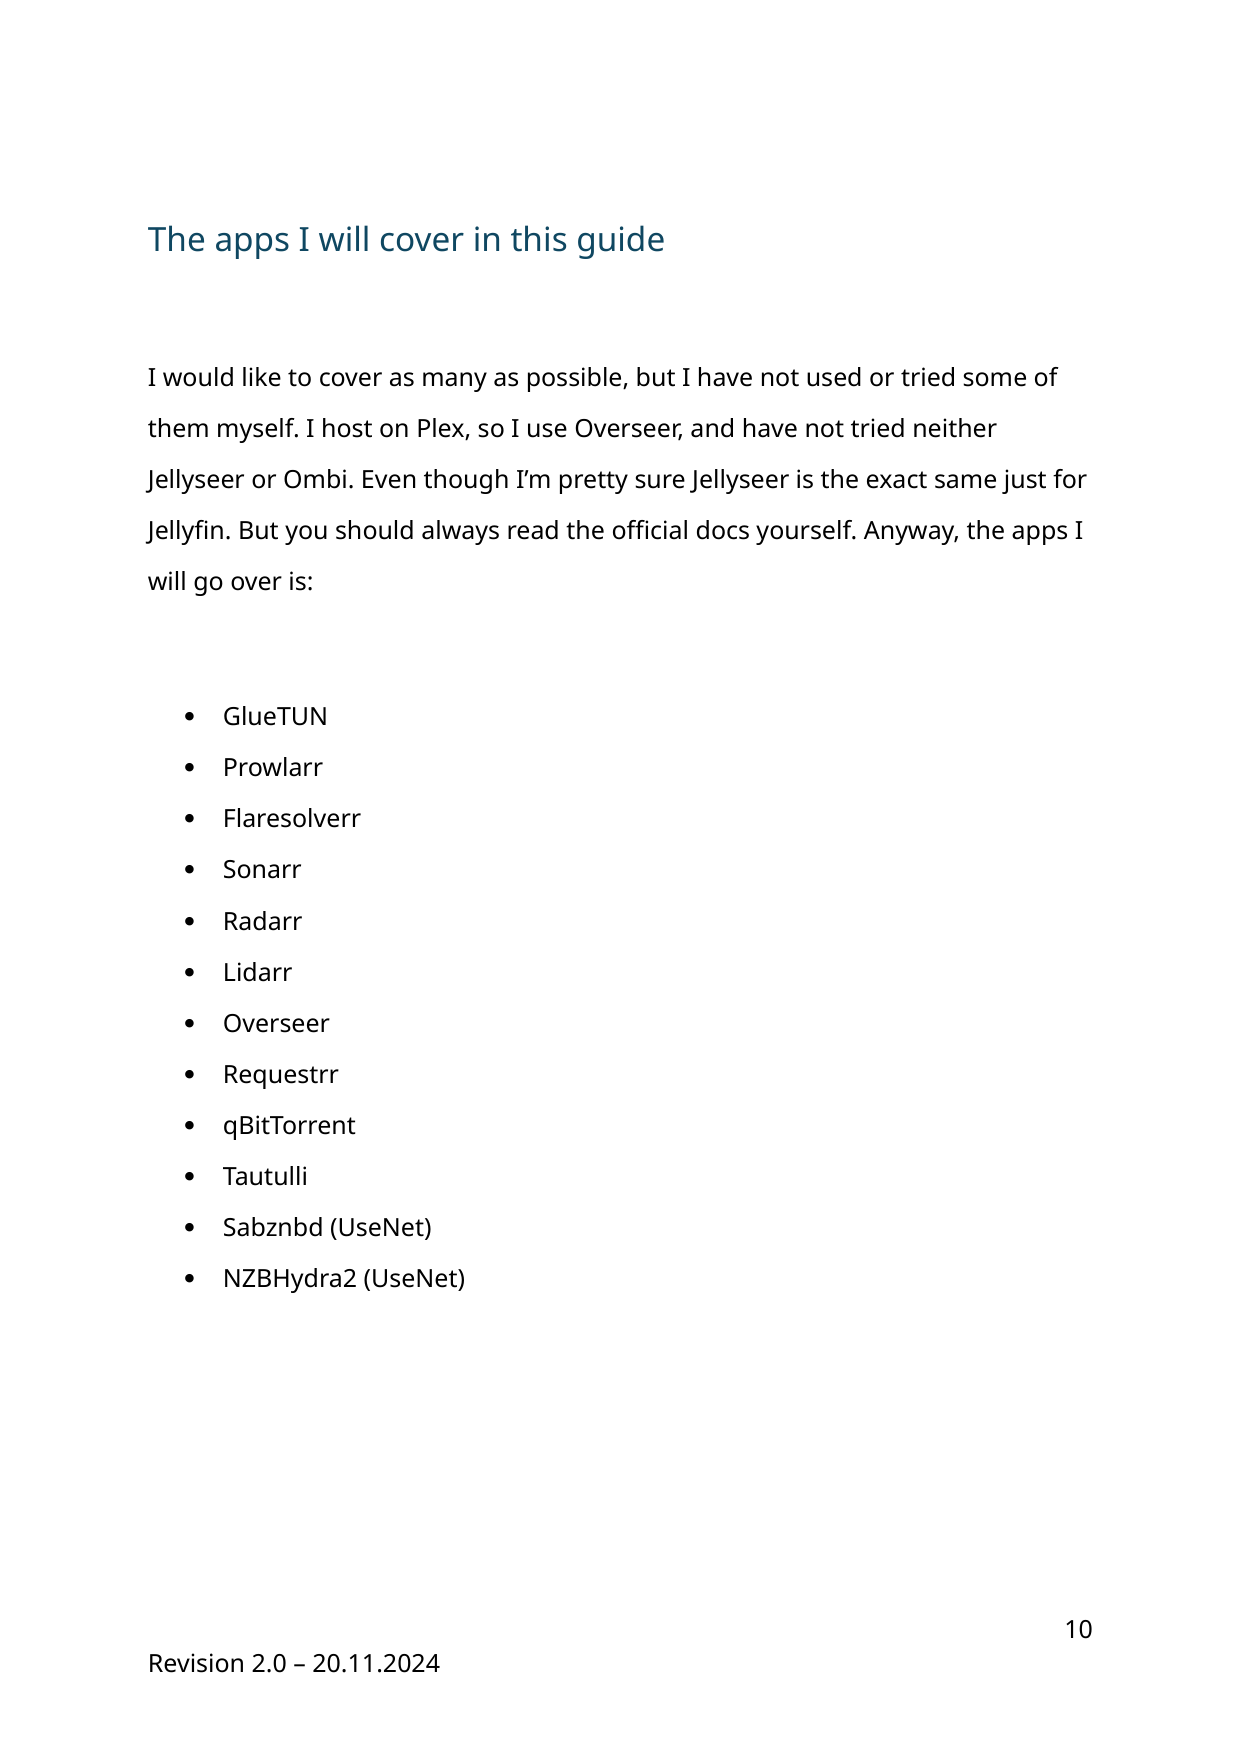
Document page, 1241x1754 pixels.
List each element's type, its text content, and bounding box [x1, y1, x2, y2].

subtitle The apps I will cover in this guide [148, 215, 1093, 261]
list Requestrr [185, 1056, 1093, 1090]
list Overseer [185, 1005, 1093, 1039]
list Tautulli [185, 1158, 1093, 1192]
text I would like to cover as many as possible, but I have not used or tried some of them myself. I host on Plex, so I use Overseer, and have not tried neither Jellyseer or Ombi. Even though I’m pretty sure Jellyseer is the exact same just for Jellyfin. But you should always read the official docs yourself. Anyway, the apps I will go over is: [148, 359, 1093, 598]
list Sabznbd (UseNet) [185, 1209, 1093, 1243]
list Lidarr [185, 954, 1093, 988]
list qBitTorrent [185, 1107, 1093, 1141]
list Flaresolverr [185, 801, 1093, 835]
list Sonarr [185, 852, 1093, 886]
list Radarr [185, 903, 1093, 937]
list GlueTUN [185, 699, 1093, 733]
list NZBHydra2 (UseNet) [185, 1261, 1093, 1294]
list Prowlarr [185, 750, 1093, 784]
